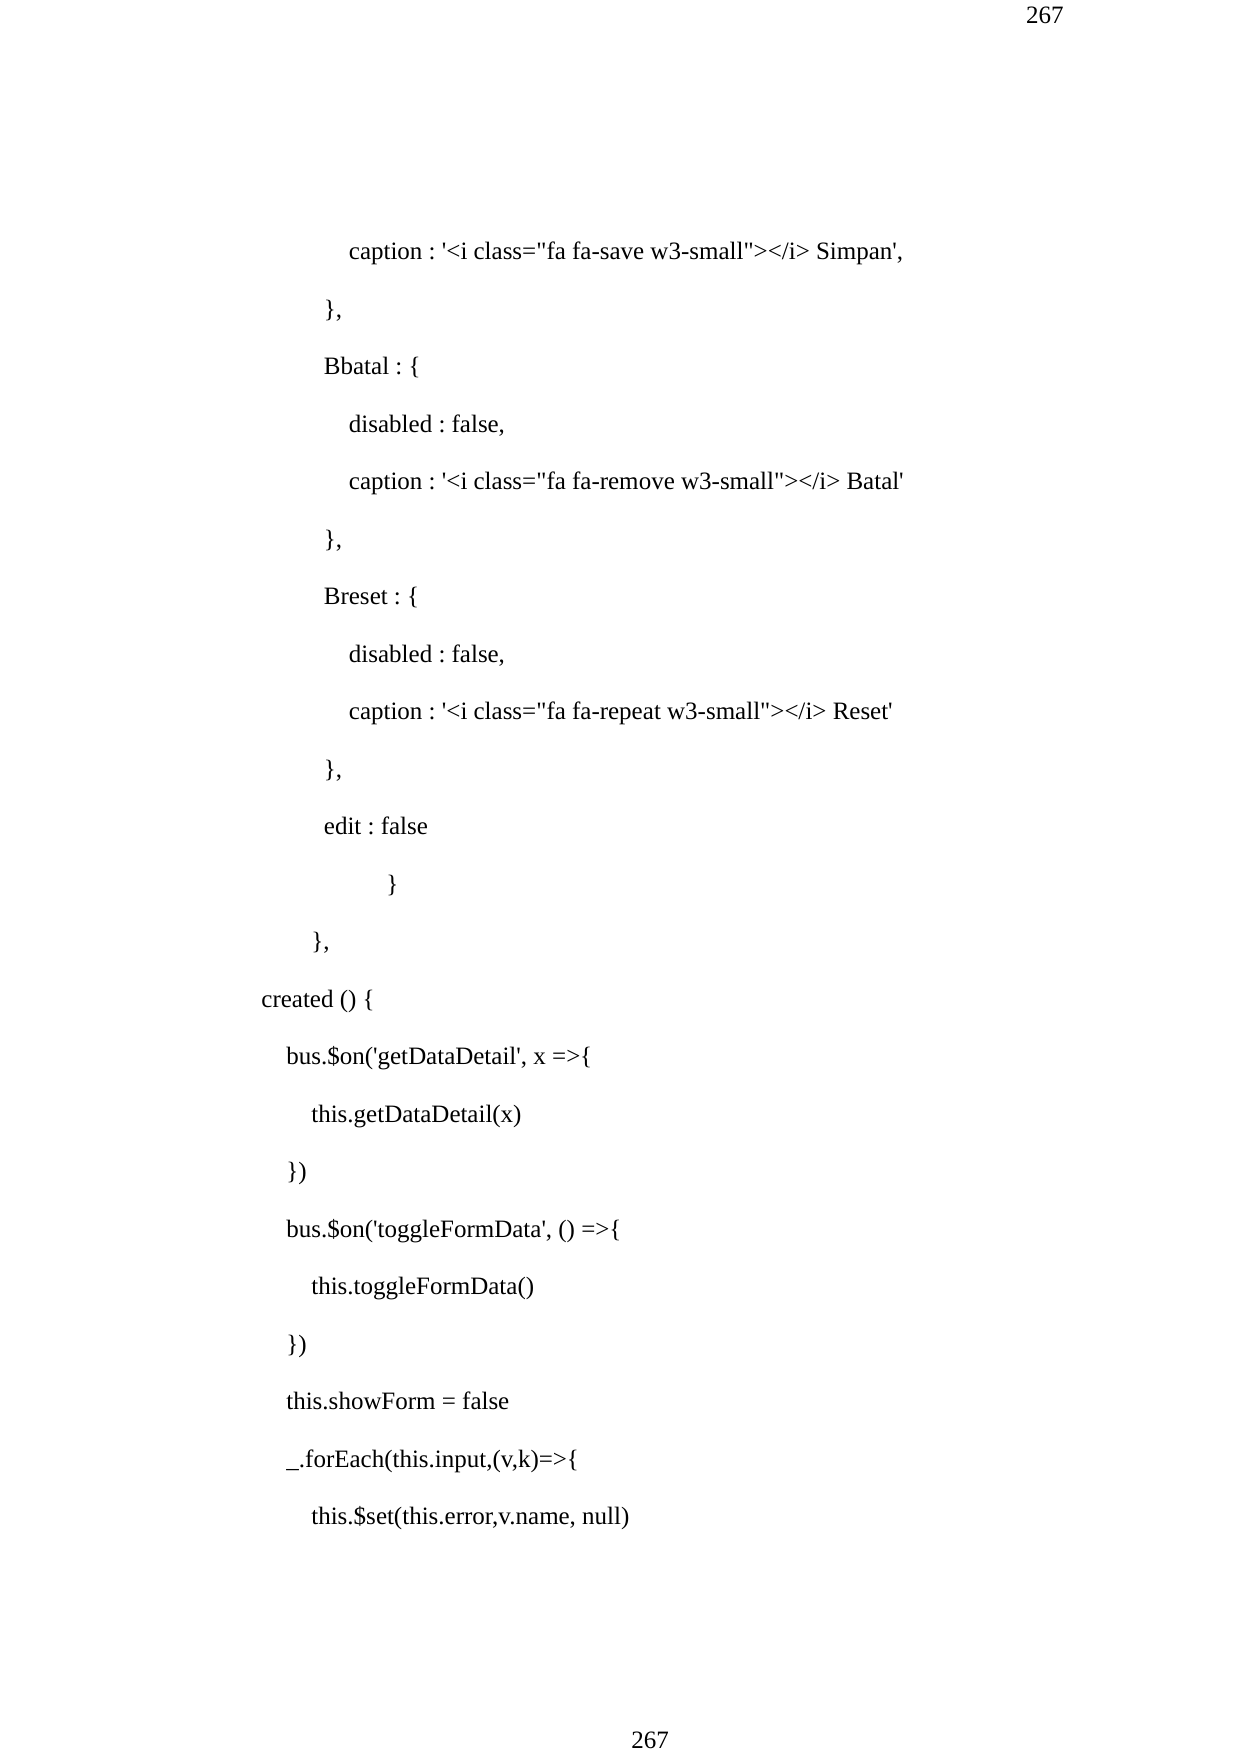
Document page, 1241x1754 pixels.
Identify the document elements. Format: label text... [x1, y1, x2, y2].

text }) [236, 1329, 1063, 1357]
text caption : '<i class="fa fa-save w3-small"></i> Simpan', [236, 236, 1063, 265]
text bus.$on('toggleFormData', () =>{ [236, 1214, 1063, 1242]
text this.$set(this.error,v.name, null) [236, 1501, 1063, 1530]
text }, [236, 294, 1063, 322]
text bus.$on('getDataDetail', x =>{ [236, 1041, 1063, 1070]
text Breset : { [236, 581, 1063, 610]
text } [236, 869, 1063, 897]
text }, [236, 754, 1063, 782]
text this.showForm = false [236, 1386, 1063, 1415]
text }, [236, 524, 1063, 552]
text caption : '<i class="fa fa-remove w3-small"></i> Batal' [236, 466, 1063, 495]
text }) [236, 1156, 1063, 1185]
text caption : '<i class="fa fa-repeat w3-small"></i> Reset' [236, 696, 1063, 725]
text created () { [236, 984, 1063, 1012]
text disabled : false, [236, 409, 1063, 437]
text this.getDataDetail(x) [236, 1099, 1063, 1127]
text edit : false [236, 811, 1063, 840]
text disabled : false, [236, 639, 1063, 667]
text _.forEach(this.input,(v,k)=>{ [236, 1444, 1063, 1472]
text Bbatal : { [236, 351, 1063, 380]
text }, [236, 926, 1063, 955]
text this.toggleFormData() [236, 1271, 1063, 1300]
